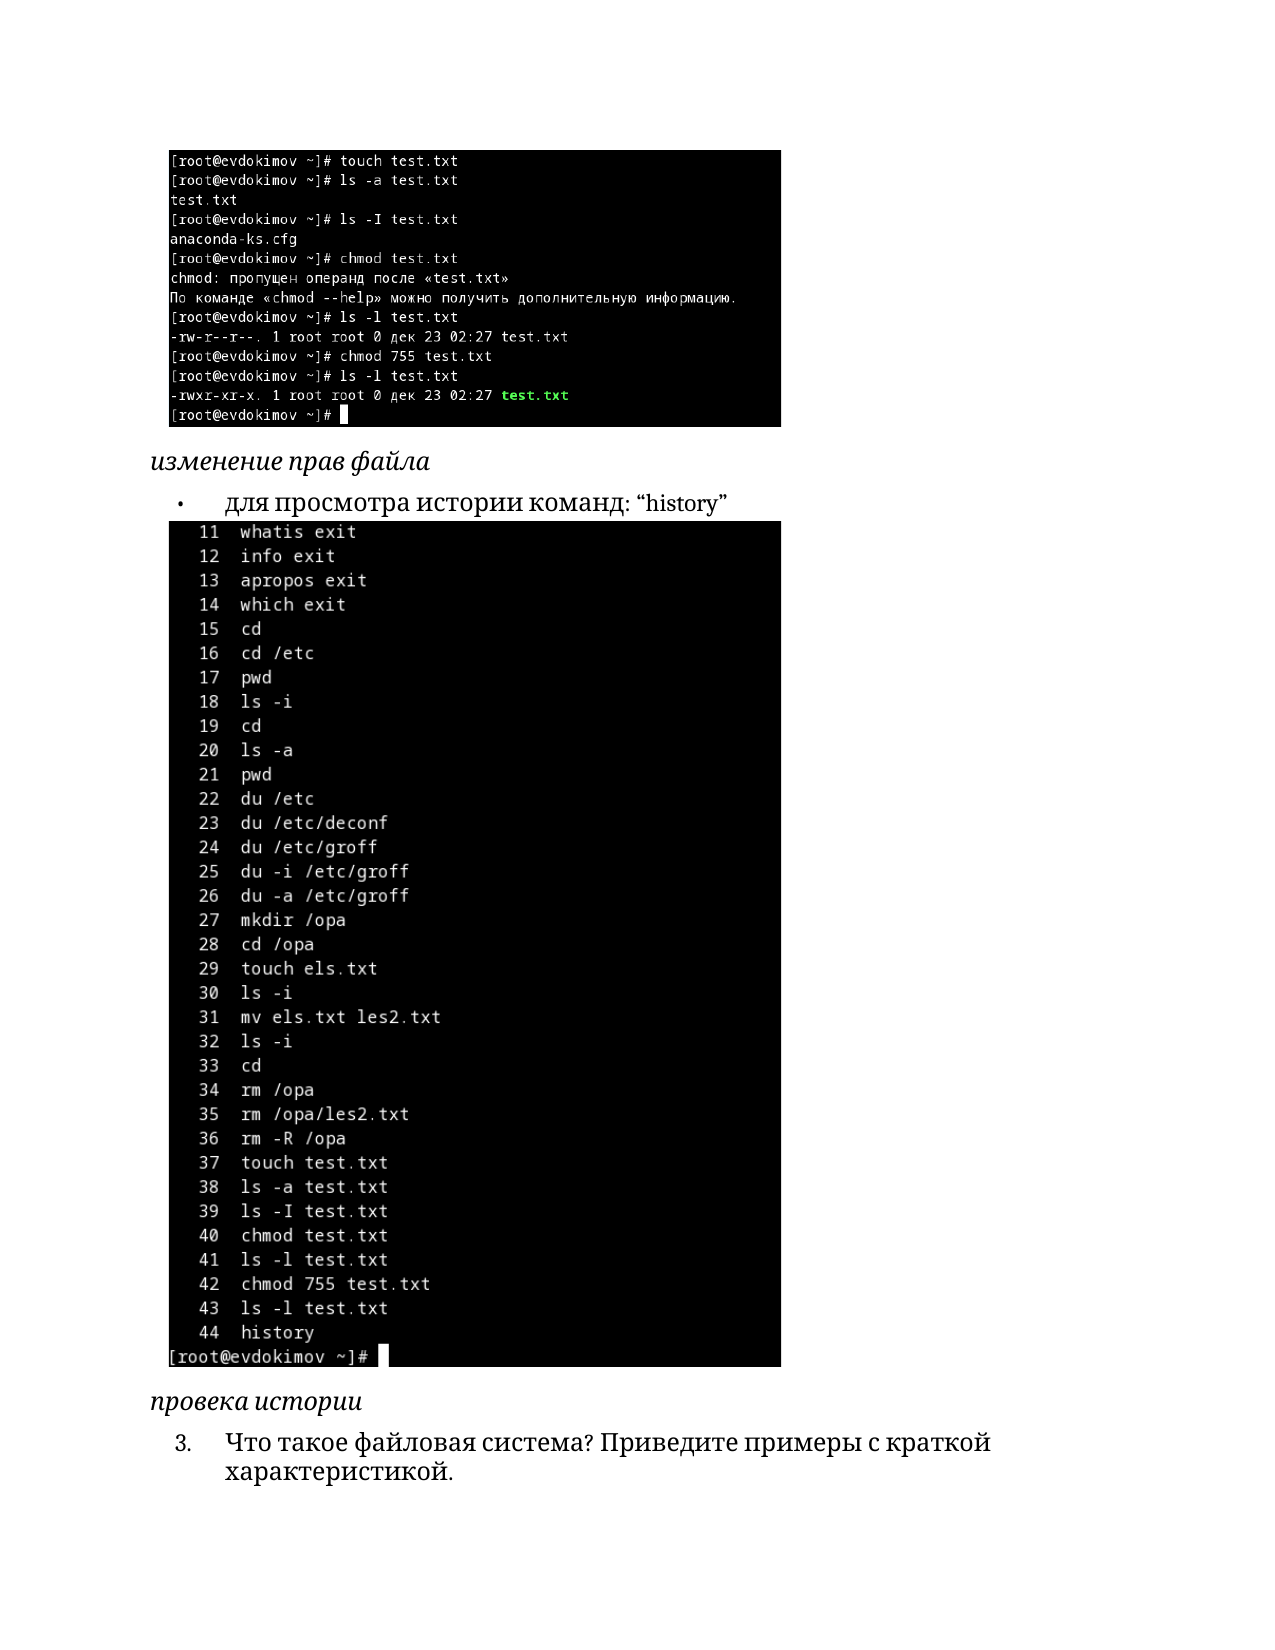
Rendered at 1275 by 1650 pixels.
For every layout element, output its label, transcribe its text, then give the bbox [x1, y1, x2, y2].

picture [168, 150, 782, 427]
list для просмотра истории команд: “history” [175, 489, 1125, 517]
picture [168, 521, 782, 1367]
text изменение прав файла [150, 447, 1125, 476]
list Что такое файловая система? Приведите примеры с краткой характеристикой. [175, 1429, 1125, 1486]
text провека истории [150, 1387, 1125, 1416]
